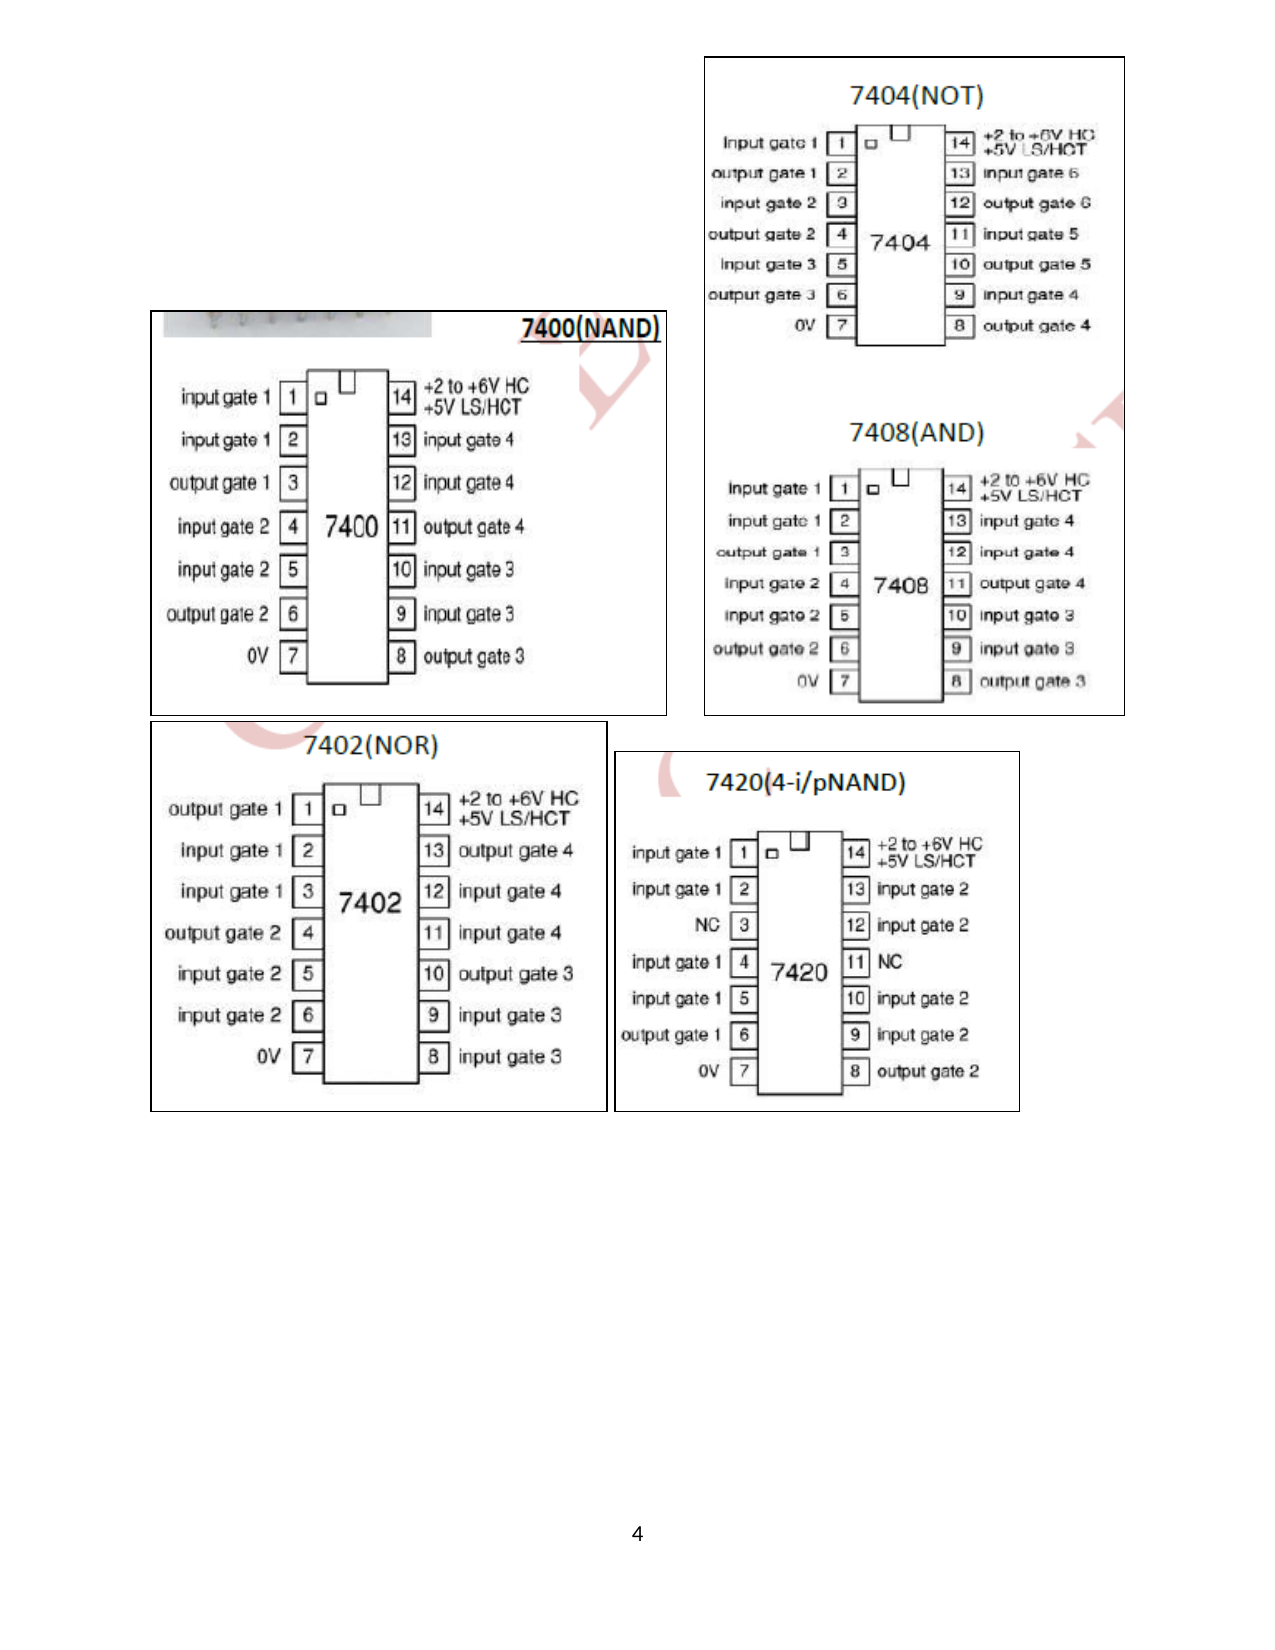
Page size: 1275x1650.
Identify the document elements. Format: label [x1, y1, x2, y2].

picture [705, 58, 1124, 715]
picture [616, 752, 1019, 1111]
picture [152, 312, 666, 715]
picture [152, 722, 606, 1111]
